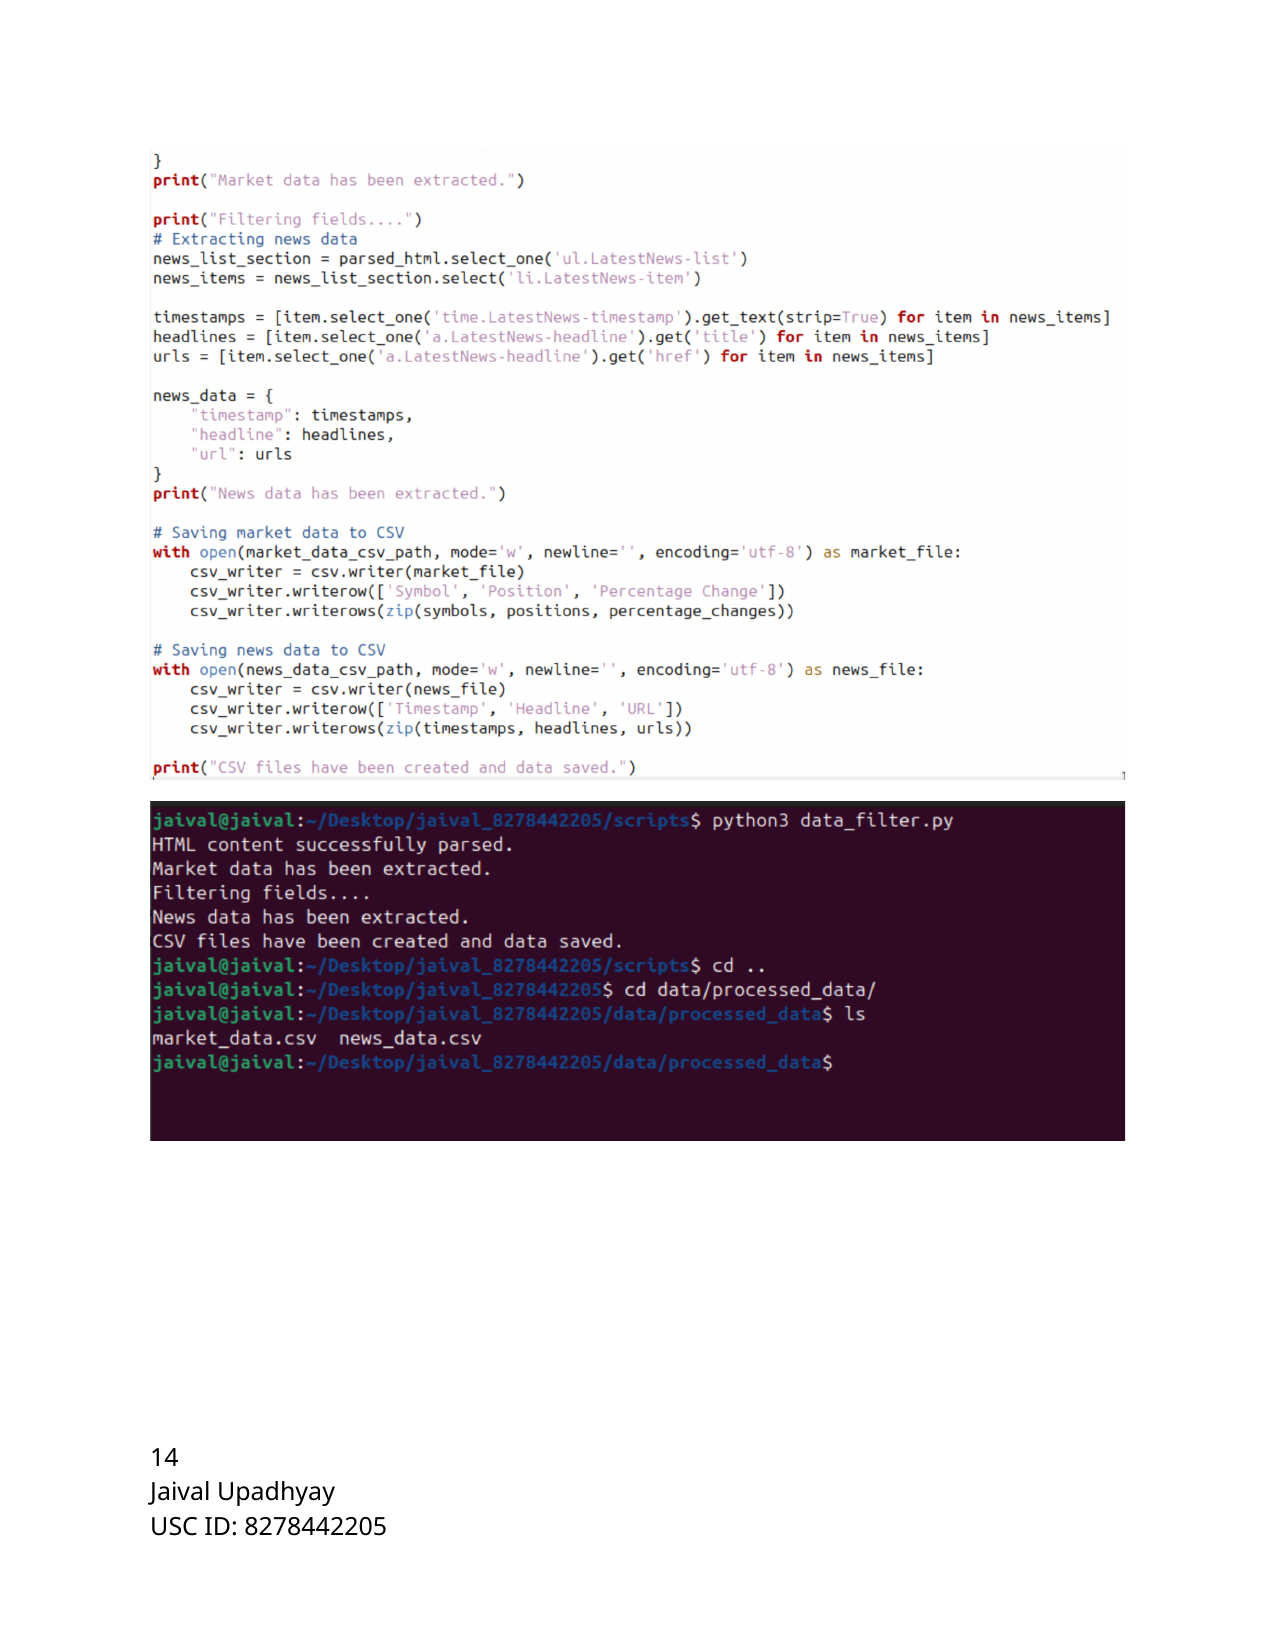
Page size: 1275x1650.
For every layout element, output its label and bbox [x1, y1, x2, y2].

picture [150, 150, 1125, 780]
picture [150, 801, 1125, 1141]
